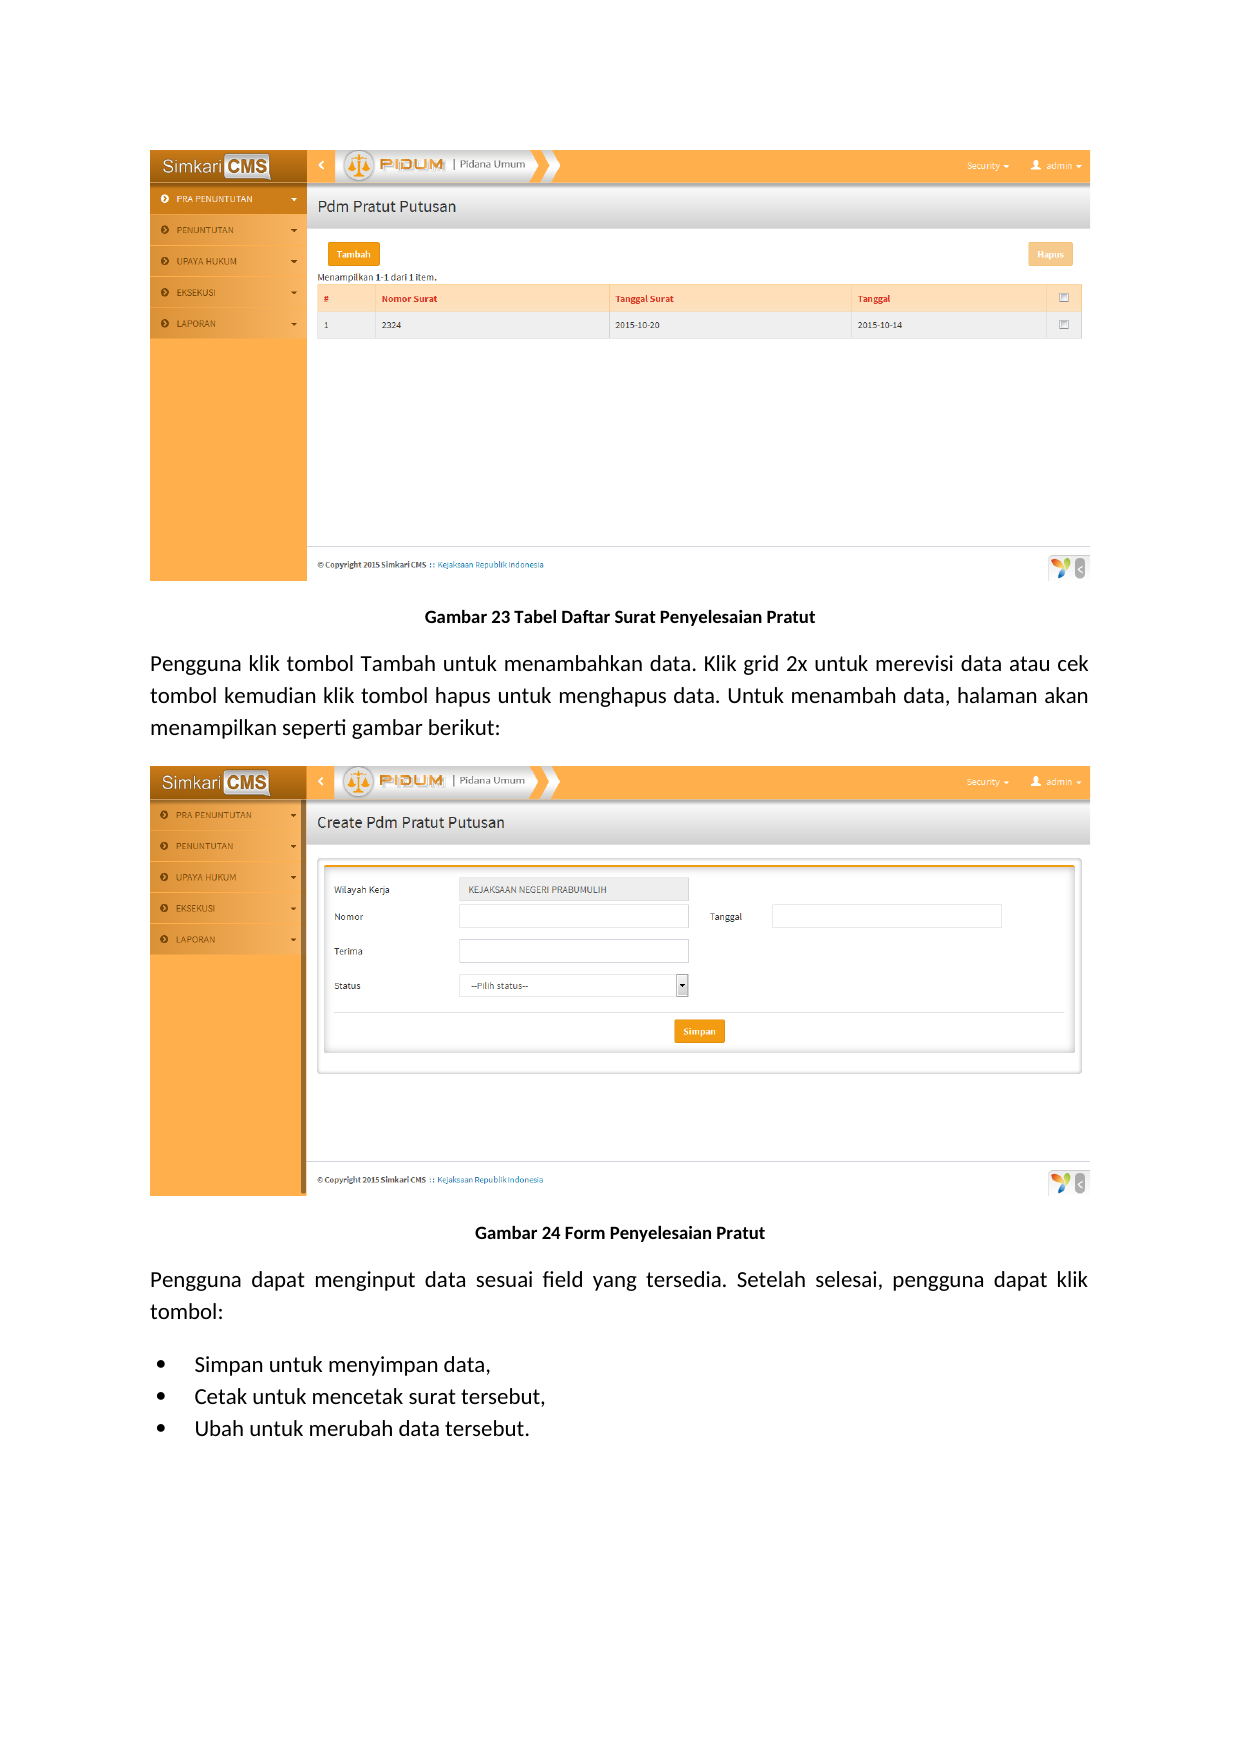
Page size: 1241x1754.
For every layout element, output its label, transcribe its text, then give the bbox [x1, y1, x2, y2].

list Ubah untuk merubah data tersebut. [157, 1414, 1090, 1442]
list Simpan untuk menyimpan data, [157, 1350, 1090, 1378]
list Cetak untuk mencetak surat tersebut, [157, 1382, 1090, 1410]
picture [150, 150, 1091, 581]
text Gambar 24 Form Penyelesaian Pratut [150, 1221, 1090, 1244]
picture [150, 766, 1091, 1196]
text Gambar 23 Tabel Daftar Surat Penyelesaian Pratut [150, 605, 1090, 628]
text Pengguna dapat menginput data sesuai field yang tersedia. Setelah selesai, pengguna dapat klik tombol: [150, 1265, 1090, 1325]
text Pengguna klik tombol Tambah untuk menambahkan data. Klik grid 2x untuk merevisi data atau cek tombol kemudian klik tombol hapus untuk menghapus data. Untuk menambah data, halaman akan menampilkan seperti gambar berikut: [150, 649, 1090, 741]
